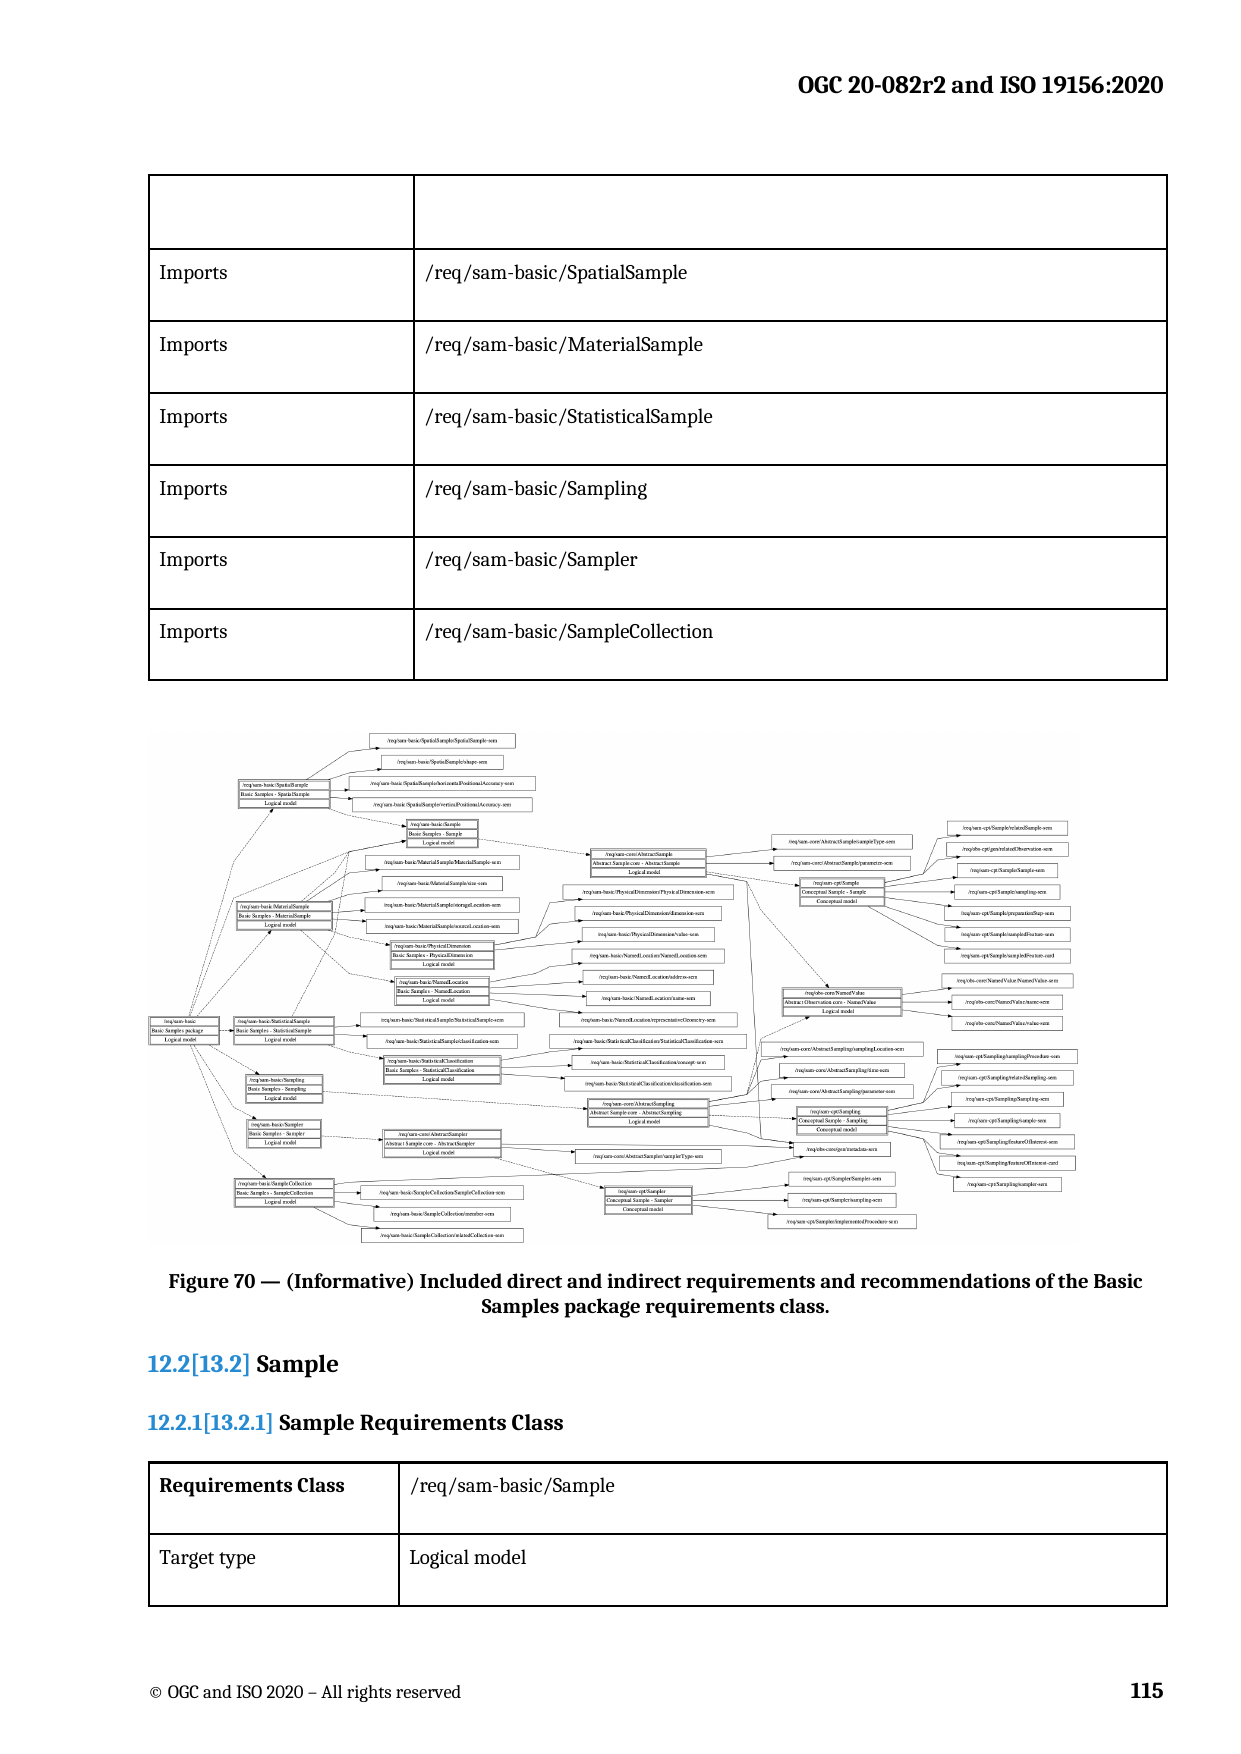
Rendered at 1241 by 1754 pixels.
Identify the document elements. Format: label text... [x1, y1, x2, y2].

picture [147, 732, 1079, 1244]
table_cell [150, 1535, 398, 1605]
text Figure — (Informative) Included direct and indirect requirements and recommendations of the Basic Samples package requirements class. [148, 1269, 1163, 1319]
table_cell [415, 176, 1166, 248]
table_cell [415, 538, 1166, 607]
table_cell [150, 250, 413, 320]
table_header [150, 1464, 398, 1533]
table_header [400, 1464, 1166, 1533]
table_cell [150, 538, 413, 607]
subtitle Sample Requirements Class [148, 1410, 1163, 1436]
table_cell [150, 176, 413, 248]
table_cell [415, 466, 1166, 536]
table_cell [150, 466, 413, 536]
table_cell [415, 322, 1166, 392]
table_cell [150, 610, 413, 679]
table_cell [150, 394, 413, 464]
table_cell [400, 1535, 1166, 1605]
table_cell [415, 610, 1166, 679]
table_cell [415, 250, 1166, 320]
subtitle Sample [148, 1350, 1163, 1379]
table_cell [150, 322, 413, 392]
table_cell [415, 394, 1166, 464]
